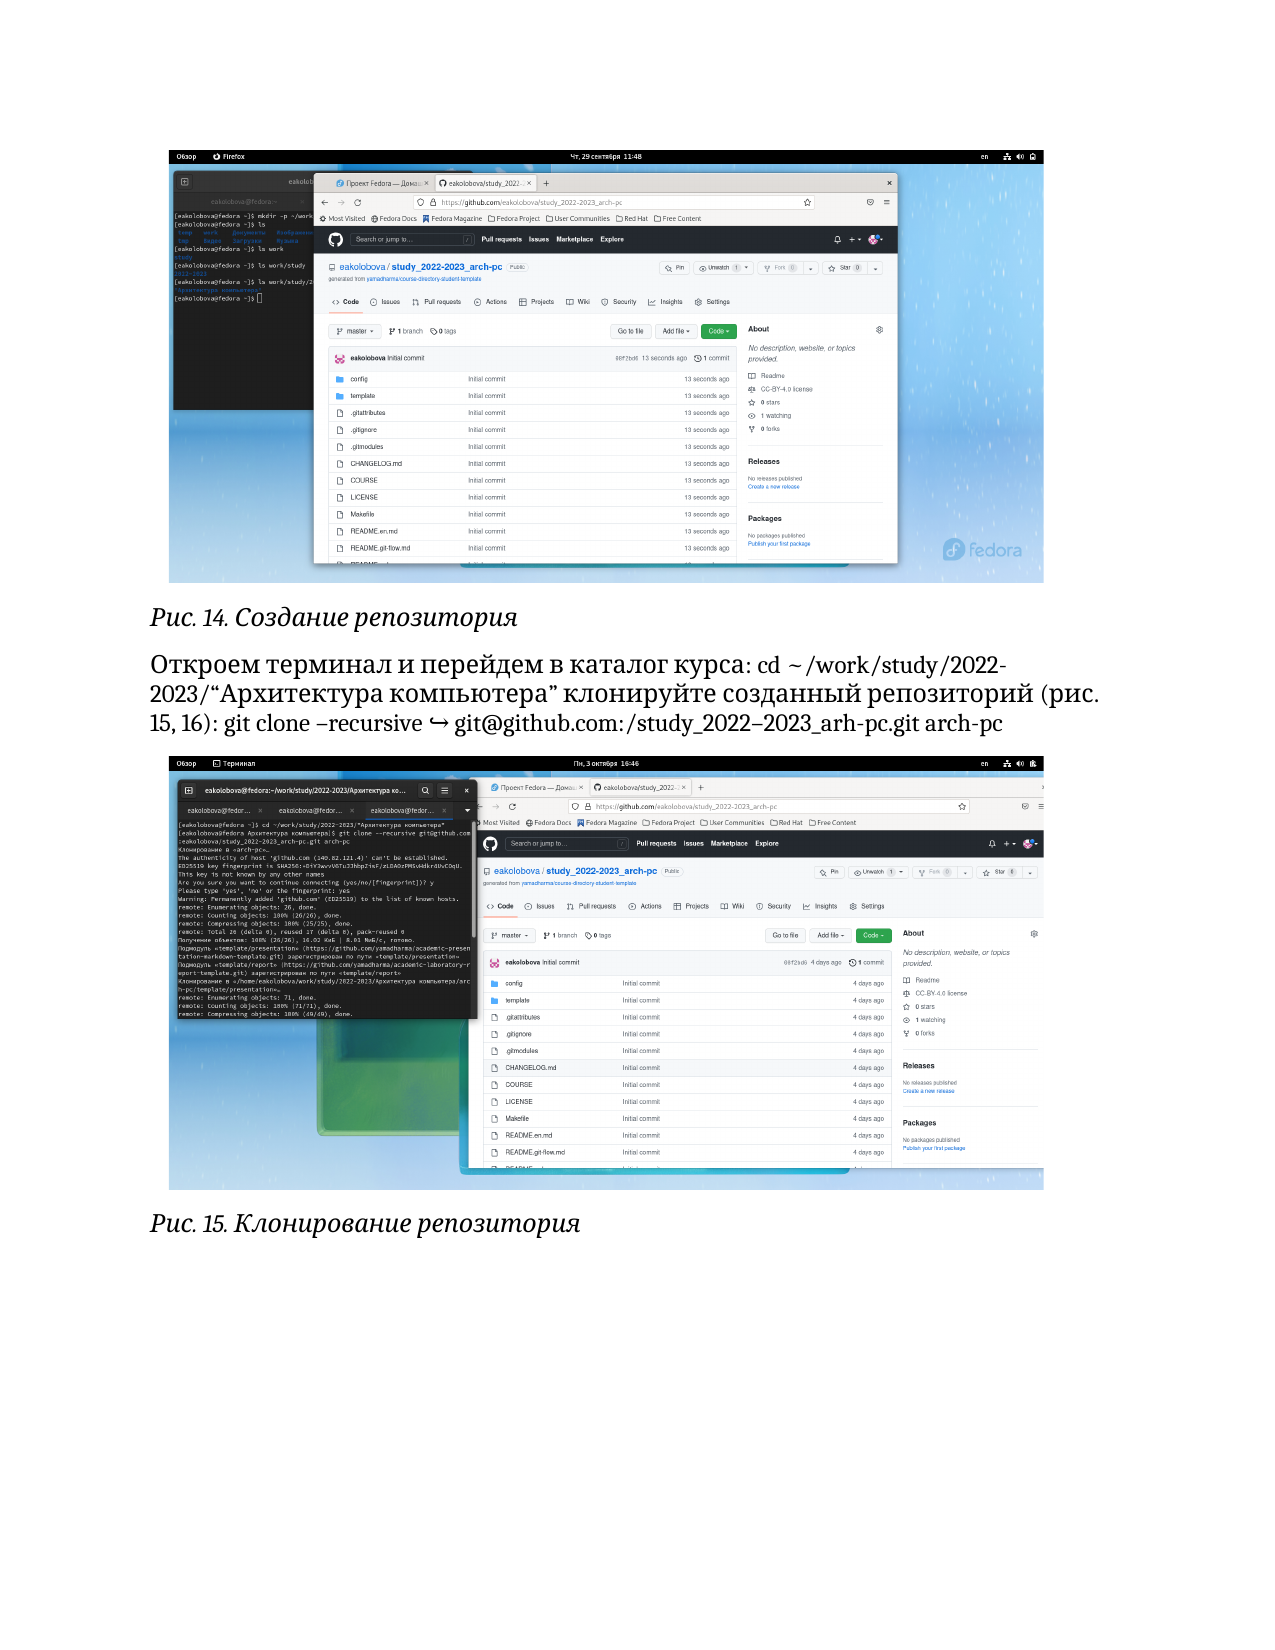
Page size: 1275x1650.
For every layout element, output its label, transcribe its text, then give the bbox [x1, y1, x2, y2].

picture [168, 756, 1044, 1190]
text Рис. 14. Создание репозитория [150, 604, 1125, 632]
picture [168, 150, 1044, 583]
text Рис. 15. Клонирование репозитория [150, 1210, 1125, 1239]
text Откроем терминал и перейдем в каталог курса: cd ~/work/study/2022-2023/“Архитектура компьютера” клонируйте созданный репозиторий (рис. 15, 16): git clone –recursive ↪ git@github.com:/study_2022–2023_arh-pc.git arch-pc [150, 651, 1125, 737]
